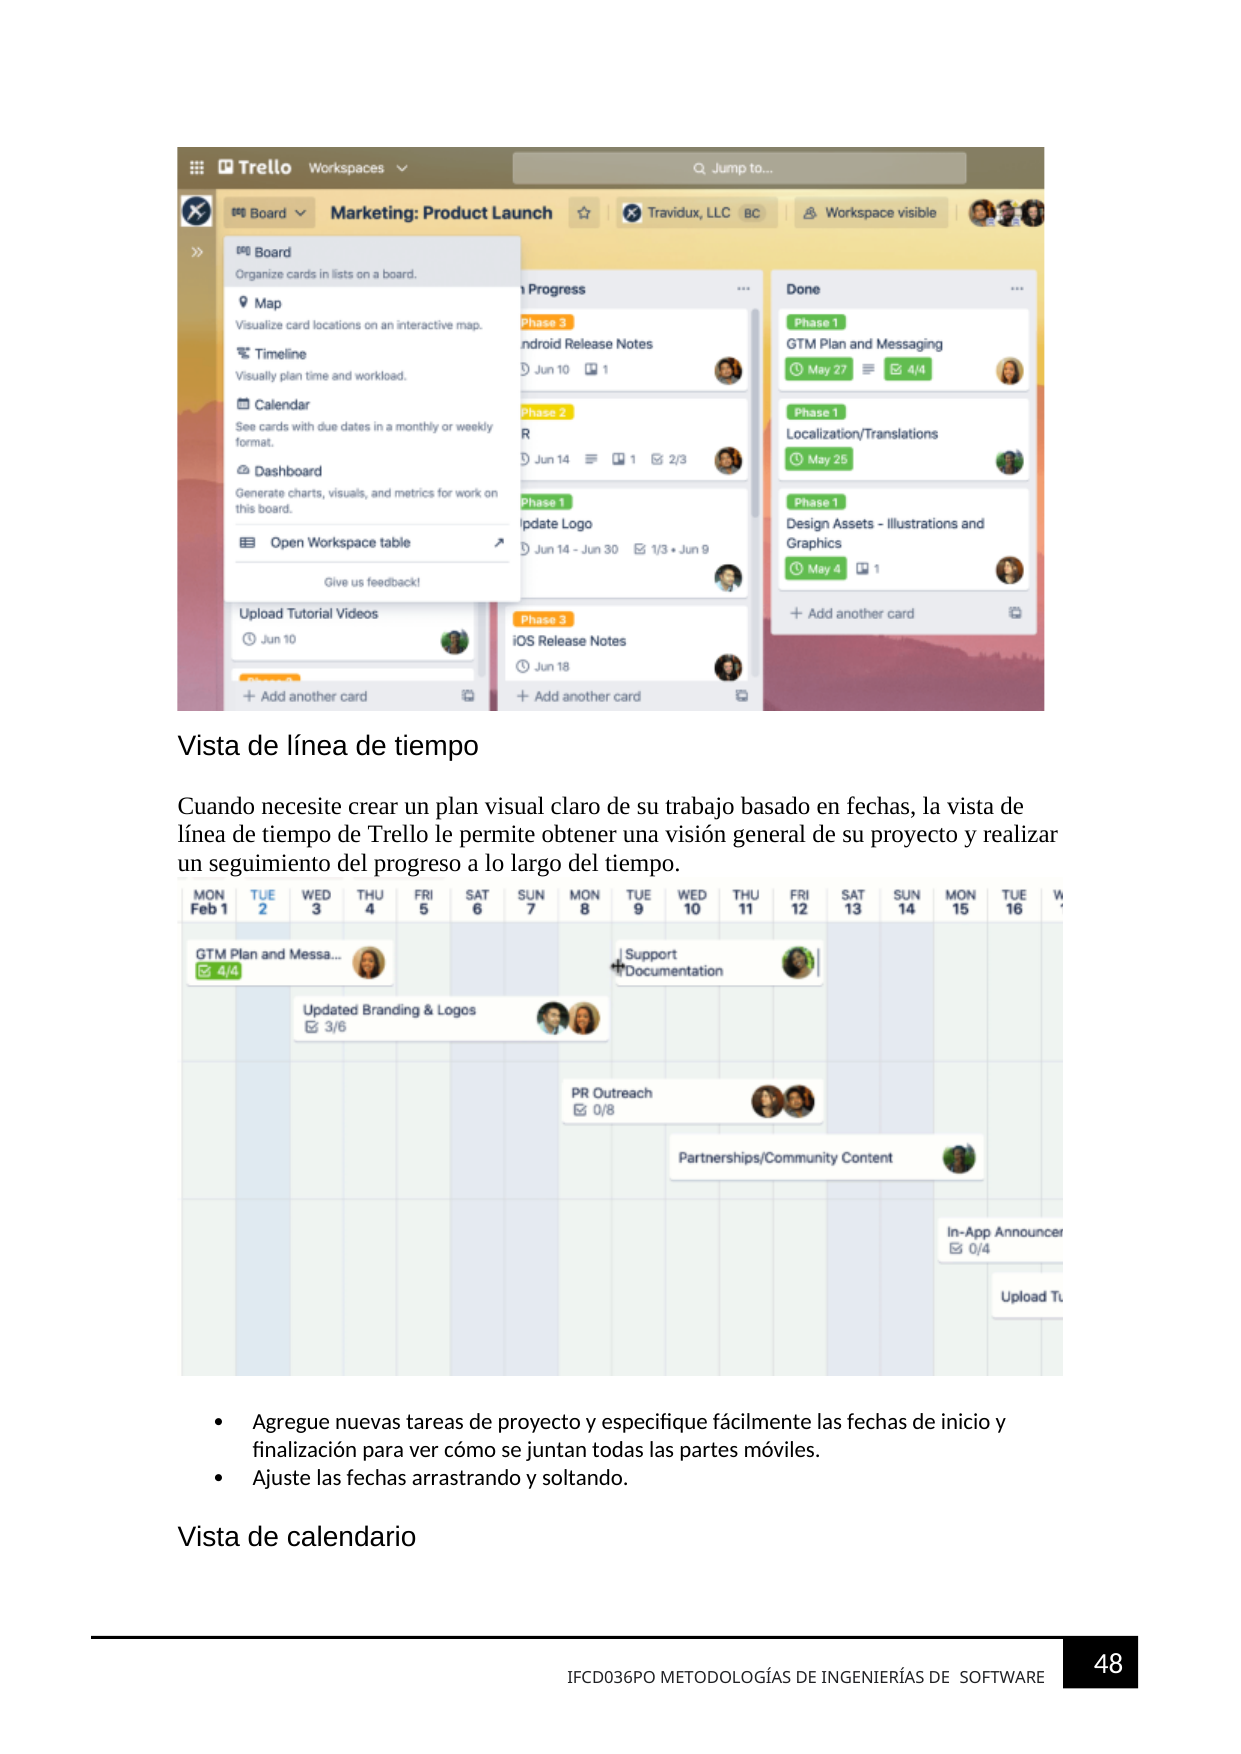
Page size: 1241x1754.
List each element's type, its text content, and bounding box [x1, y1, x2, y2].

subtitle Vista de calendario [177, 1520, 1063, 1553]
list Agregue nuevas tareas de proyecto y especifique fácilmente las fechas de inicio y finalización para ver cómo se juntan todas las partes móviles. [215, 1407, 1063, 1463]
subtitle Vista de línea de tiempo [177, 729, 1063, 762]
picture [177, 877, 1063, 1376]
list Ajuste las fechas arrastrando y soltando. [215, 1463, 1063, 1491]
text Cuando necesite crear un plan visual claro de su trabajo basado en fechas, la vista de línea de tiempo de Trello le permite obtener una visión general de su proyecto y realizar un seguimiento del progreso a lo largo del tiempo. [177, 791, 1063, 877]
picture [177, 147, 1045, 711]
